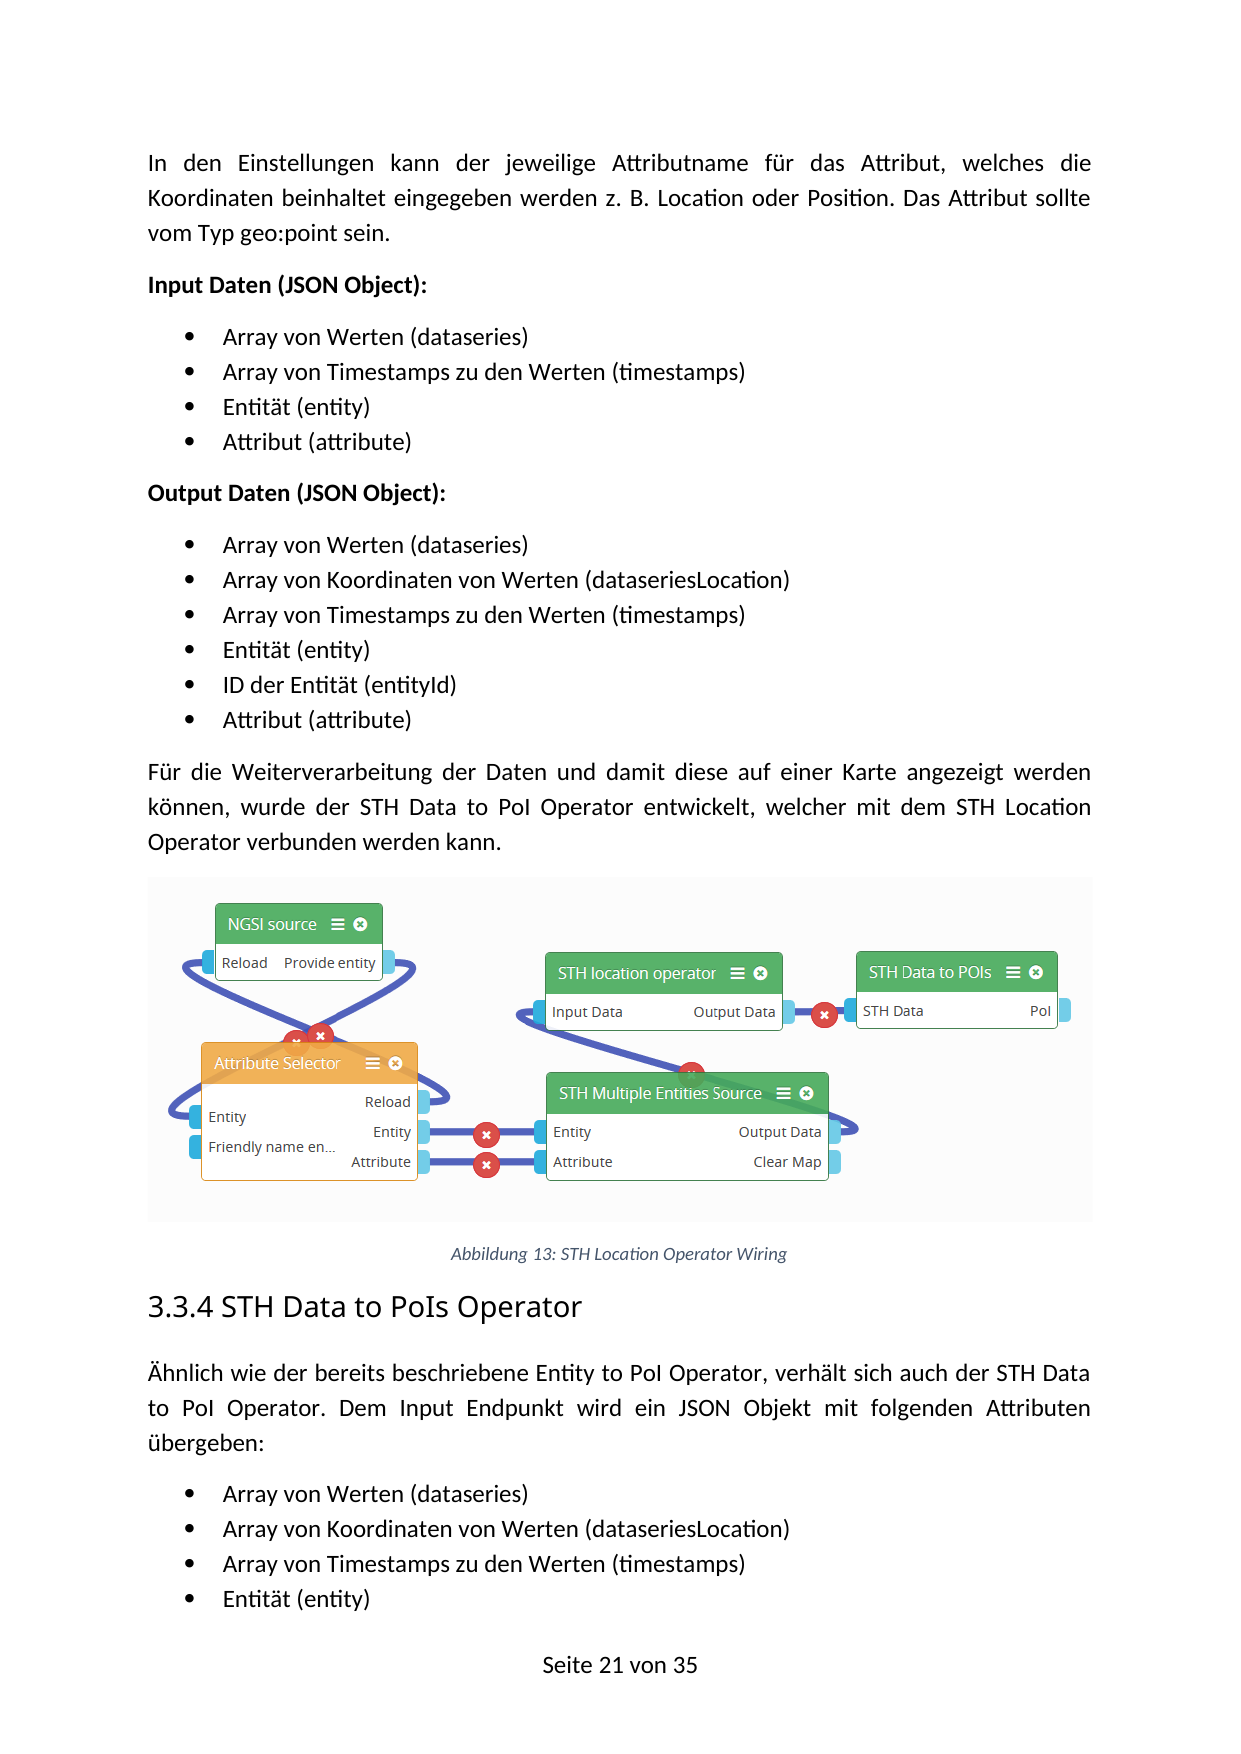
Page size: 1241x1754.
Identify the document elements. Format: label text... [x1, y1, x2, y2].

list Array von Timestamps zu den Werten (timestamps) [185, 1549, 1093, 1579]
list Array von Timestamps zu den Werten (timestamps) [185, 356, 1093, 386]
list ID der Entität (entityId) [185, 669, 1093, 700]
list Entität (entity) [185, 634, 1093, 665]
list Entität (entity) [185, 391, 1093, 421]
list Attribut (attribute) [185, 426, 1093, 456]
list Array von Koordinaten von Werten (dataseriesLocation) [185, 564, 1093, 595]
text Für die Weiterverarbeitung der Daten und damit diese auf einer Karte angezeigt werden können, wurde der STH Data to PoI Operator entwickelt, welcher mit dem STH Location Operator verbunden werden kann. [148, 756, 1093, 856]
text Ähnlich wie der bereits beschriebene Entity to PoI Operator, verhält sich auch der STH Data to PoI Operator. Dem Input Endpunkt wird ein JSON Objekt mit folgenden Attributen übergeben: [148, 1357, 1093, 1457]
text STH Data to PoIs Operator [148, 1286, 1093, 1326]
list Array von Werten (dataseries) [185, 321, 1093, 351]
list Array von Koordinaten von Werten (dataseriesLocation) [185, 1514, 1093, 1544]
list Array von Timestamps zu den Werten (timestamps) [185, 599, 1093, 630]
text In den Einstellungen kann der jeweilige Attributname für das Attribut, welches die Koordinaten beinhaltet eingegeben werden z. B. Location oder Position. Das Attribut sollte vom Typ geo:point sein. [148, 148, 1093, 248]
list Array von Werten (dataseries) [185, 1479, 1093, 1509]
text Input Daten (JSON Object): [148, 269, 1093, 300]
text Output Daten (JSON Object): [148, 478, 1093, 508]
list Entität (entity) [185, 1584, 1093, 1614]
list Attribut (attribute) [185, 704, 1093, 735]
list Array von Werten (dataseries) [185, 529, 1093, 560]
picture [147, 877, 1093, 1222]
